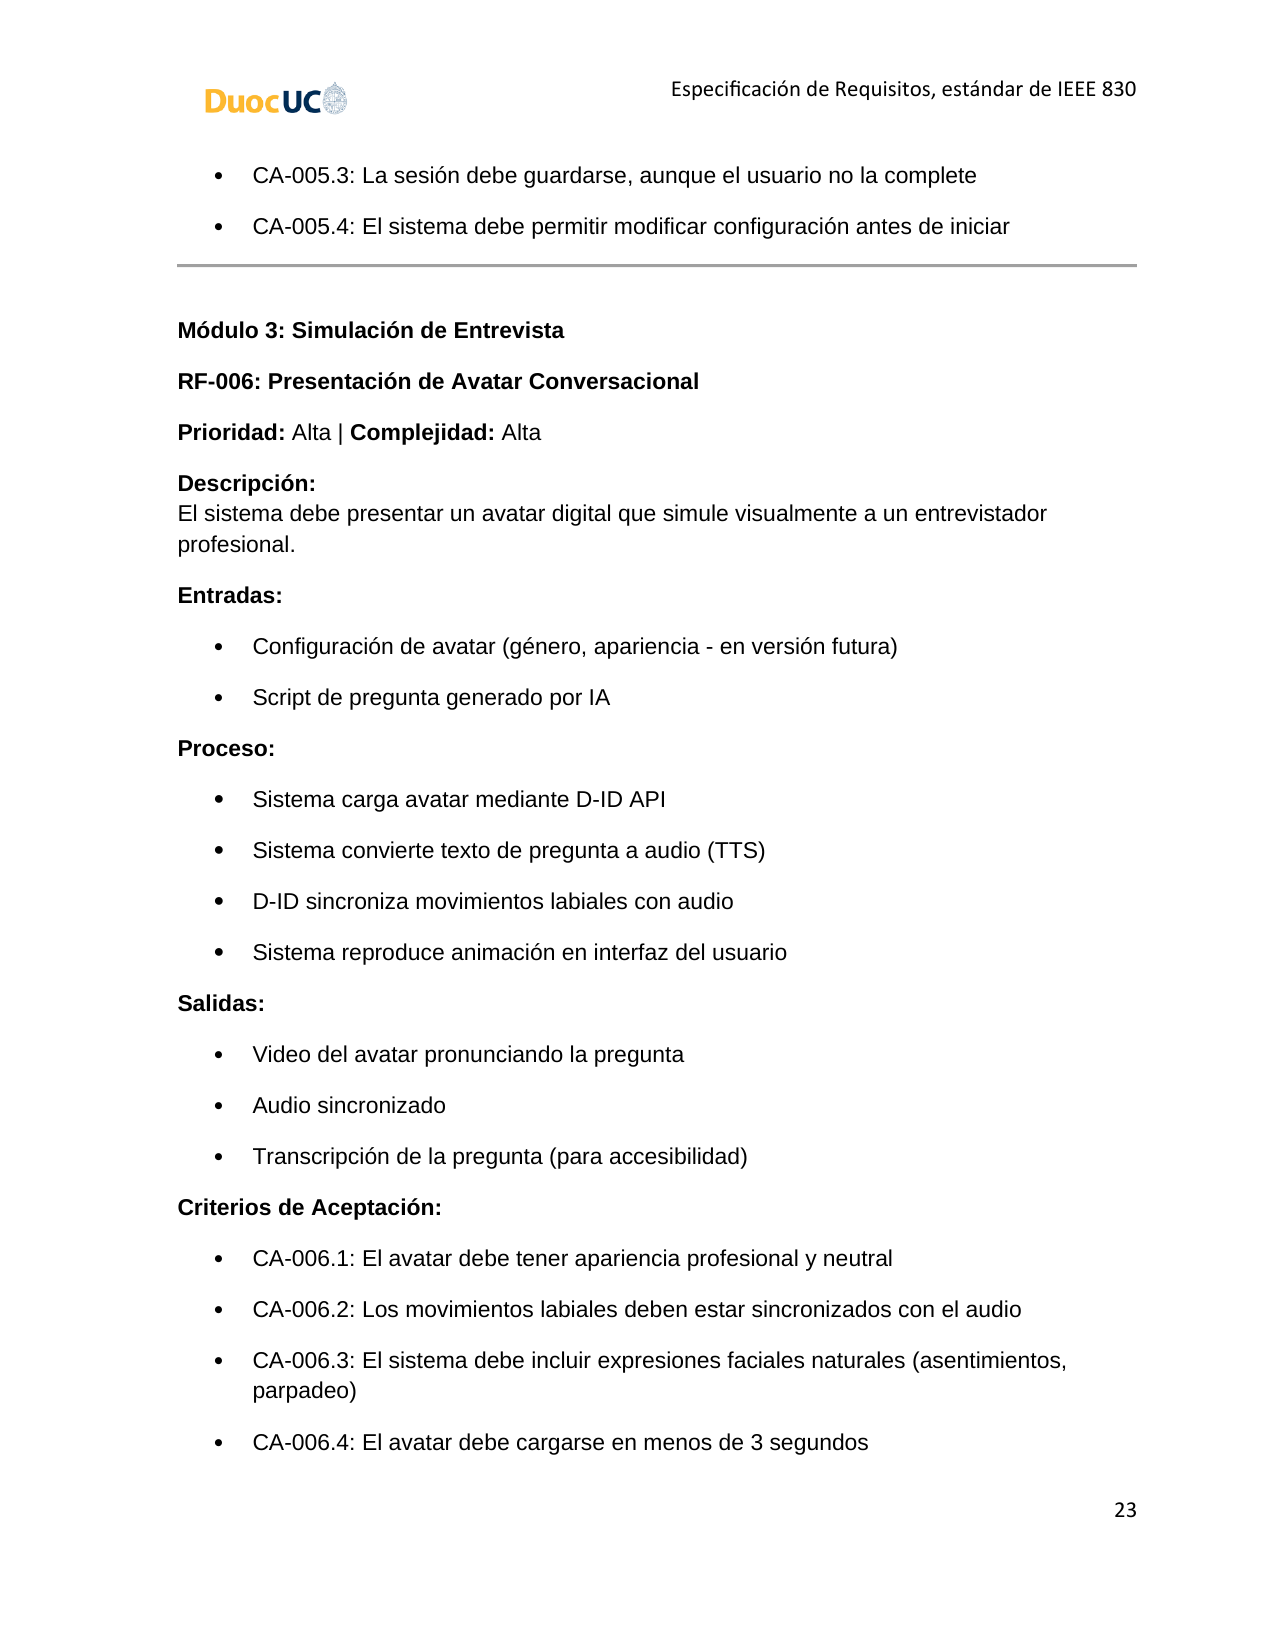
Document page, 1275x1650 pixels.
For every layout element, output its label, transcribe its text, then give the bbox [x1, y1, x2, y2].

list Configuración de avatar (género, apariencia - en versión futura) [215, 633, 1137, 659]
text RF-006: Presentación de Avatar Conversacional [177, 368, 1137, 394]
list Audio sincronizado [215, 1092, 1137, 1118]
list D-ID sincroniza movimientos labiales con audio [215, 888, 1137, 914]
list Script de pregunta generado por IA [215, 684, 1137, 710]
text Entradas: [177, 582, 1137, 608]
list Sistema carga avatar mediante D-ID API [215, 786, 1137, 812]
list CA-006.4: El avatar debe cargarse en menos de 3 segundos [215, 1428, 1137, 1455]
list Transcripción de la pregunta (para accesibilidad) [215, 1143, 1137, 1169]
list CA-006.3: El sistema debe incluir expresiones faciales naturales (asentimientos, parpadeo) [215, 1347, 1137, 1404]
list CA-005.3: La sesión debe guardarse, aunque el usuario no la complete [215, 162, 1137, 188]
text Descripción: El sistema debe presentar un avatar digital que simule visualmente a un entrevistador profesional. [177, 470, 1137, 557]
list Sistema convierte texto de pregunta a audio (TTS) [215, 837, 1137, 863]
list CA-006.2: Los movimientos labiales deben estar sincronizados con el audio [215, 1296, 1137, 1323]
text Prioridad: Alta | Complejidad: Alta [177, 419, 1137, 446]
text Módulo 3: Simulación de Entrevista [177, 317, 1137, 343]
text Criterios de Aceptación: [177, 1194, 1137, 1221]
list Video del avatar pronunciando la pregunta [215, 1041, 1137, 1067]
list CA-005.4: El sistema debe permitir modificar configuración antes de iniciar [215, 213, 1137, 239]
list CA-006.1: El avatar debe tener apariencia profesional y neutral [215, 1245, 1137, 1272]
text Salidas: [177, 990, 1137, 1016]
text Proceso: [177, 735, 1137, 761]
list Sistema reproduce animación en interfaz del usuario [215, 939, 1137, 965]
picture [198, 78, 352, 117]
